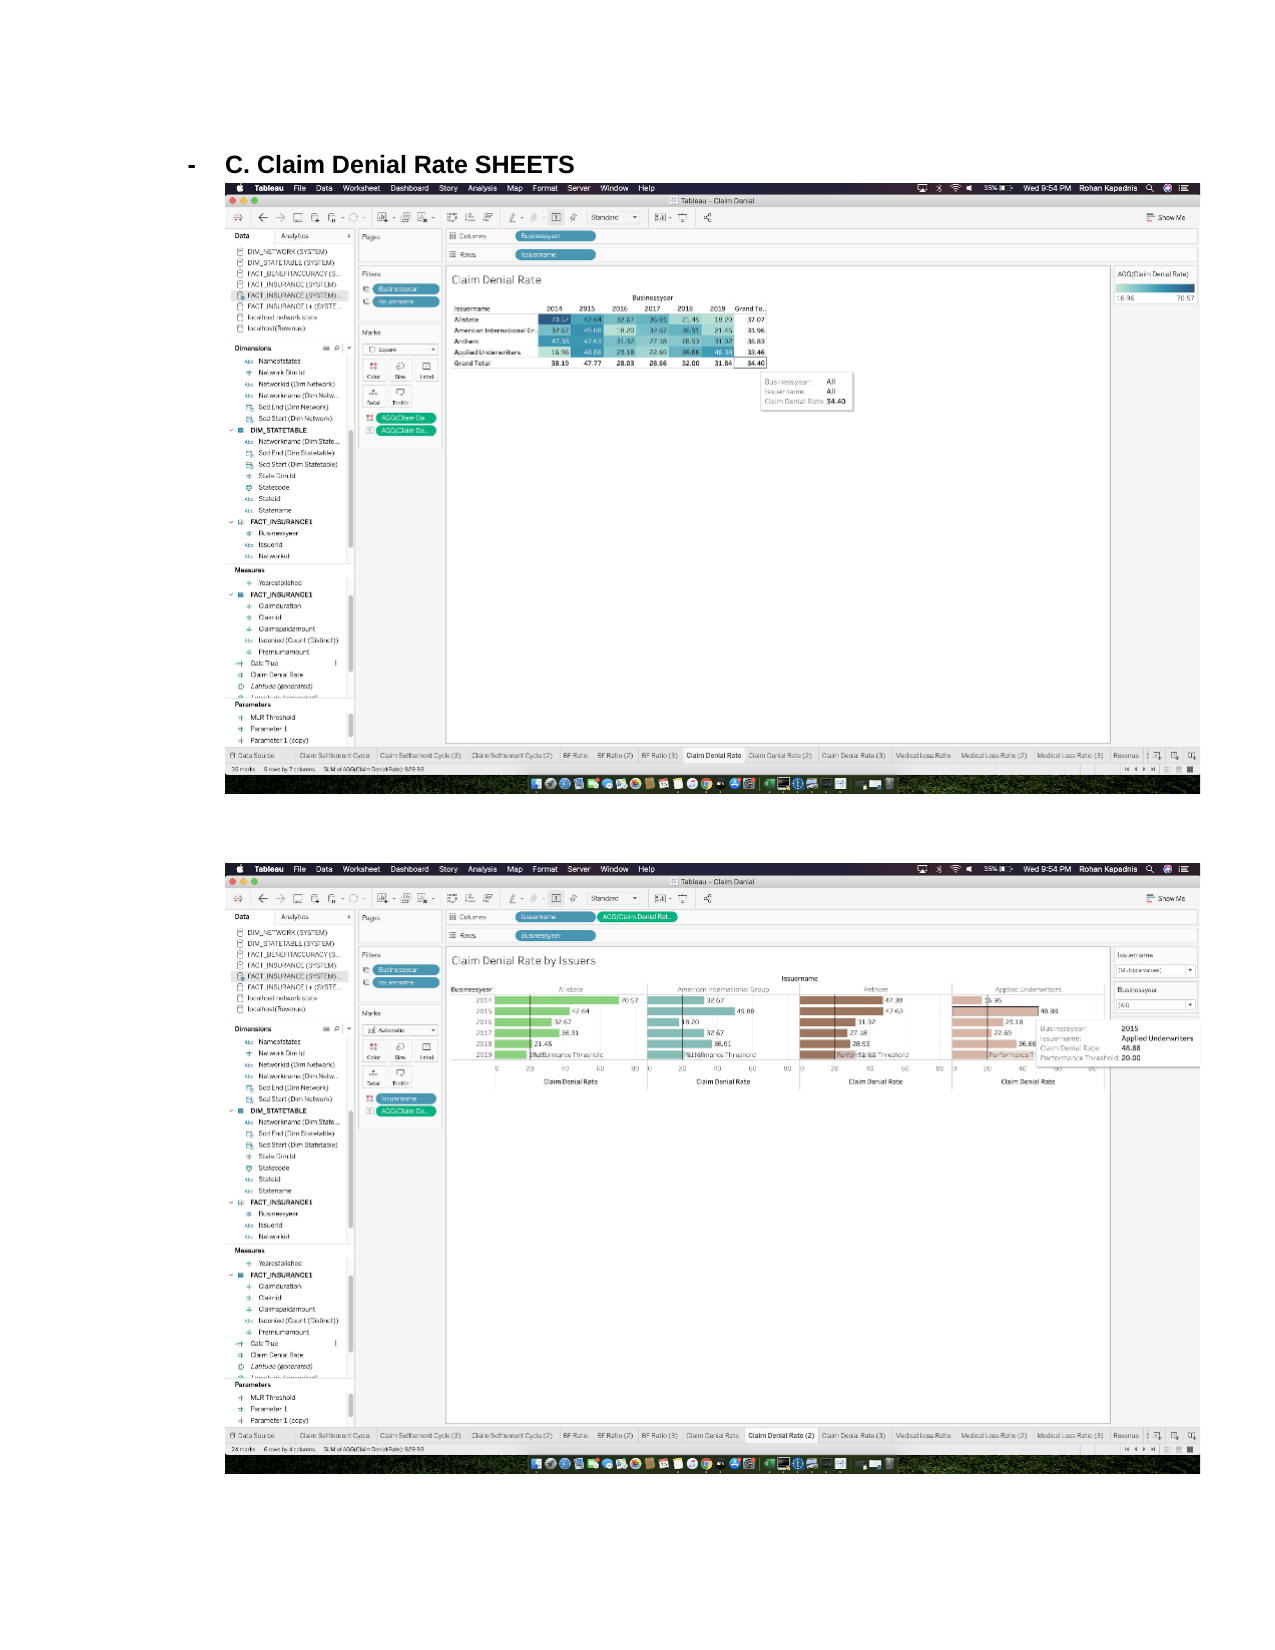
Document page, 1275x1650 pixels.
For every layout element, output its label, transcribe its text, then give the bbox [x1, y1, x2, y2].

list C. Claim Denial Rate SHEETS [187, 150, 1125, 179]
picture [225, 183, 1200, 794]
picture [225, 863, 1200, 1474]
